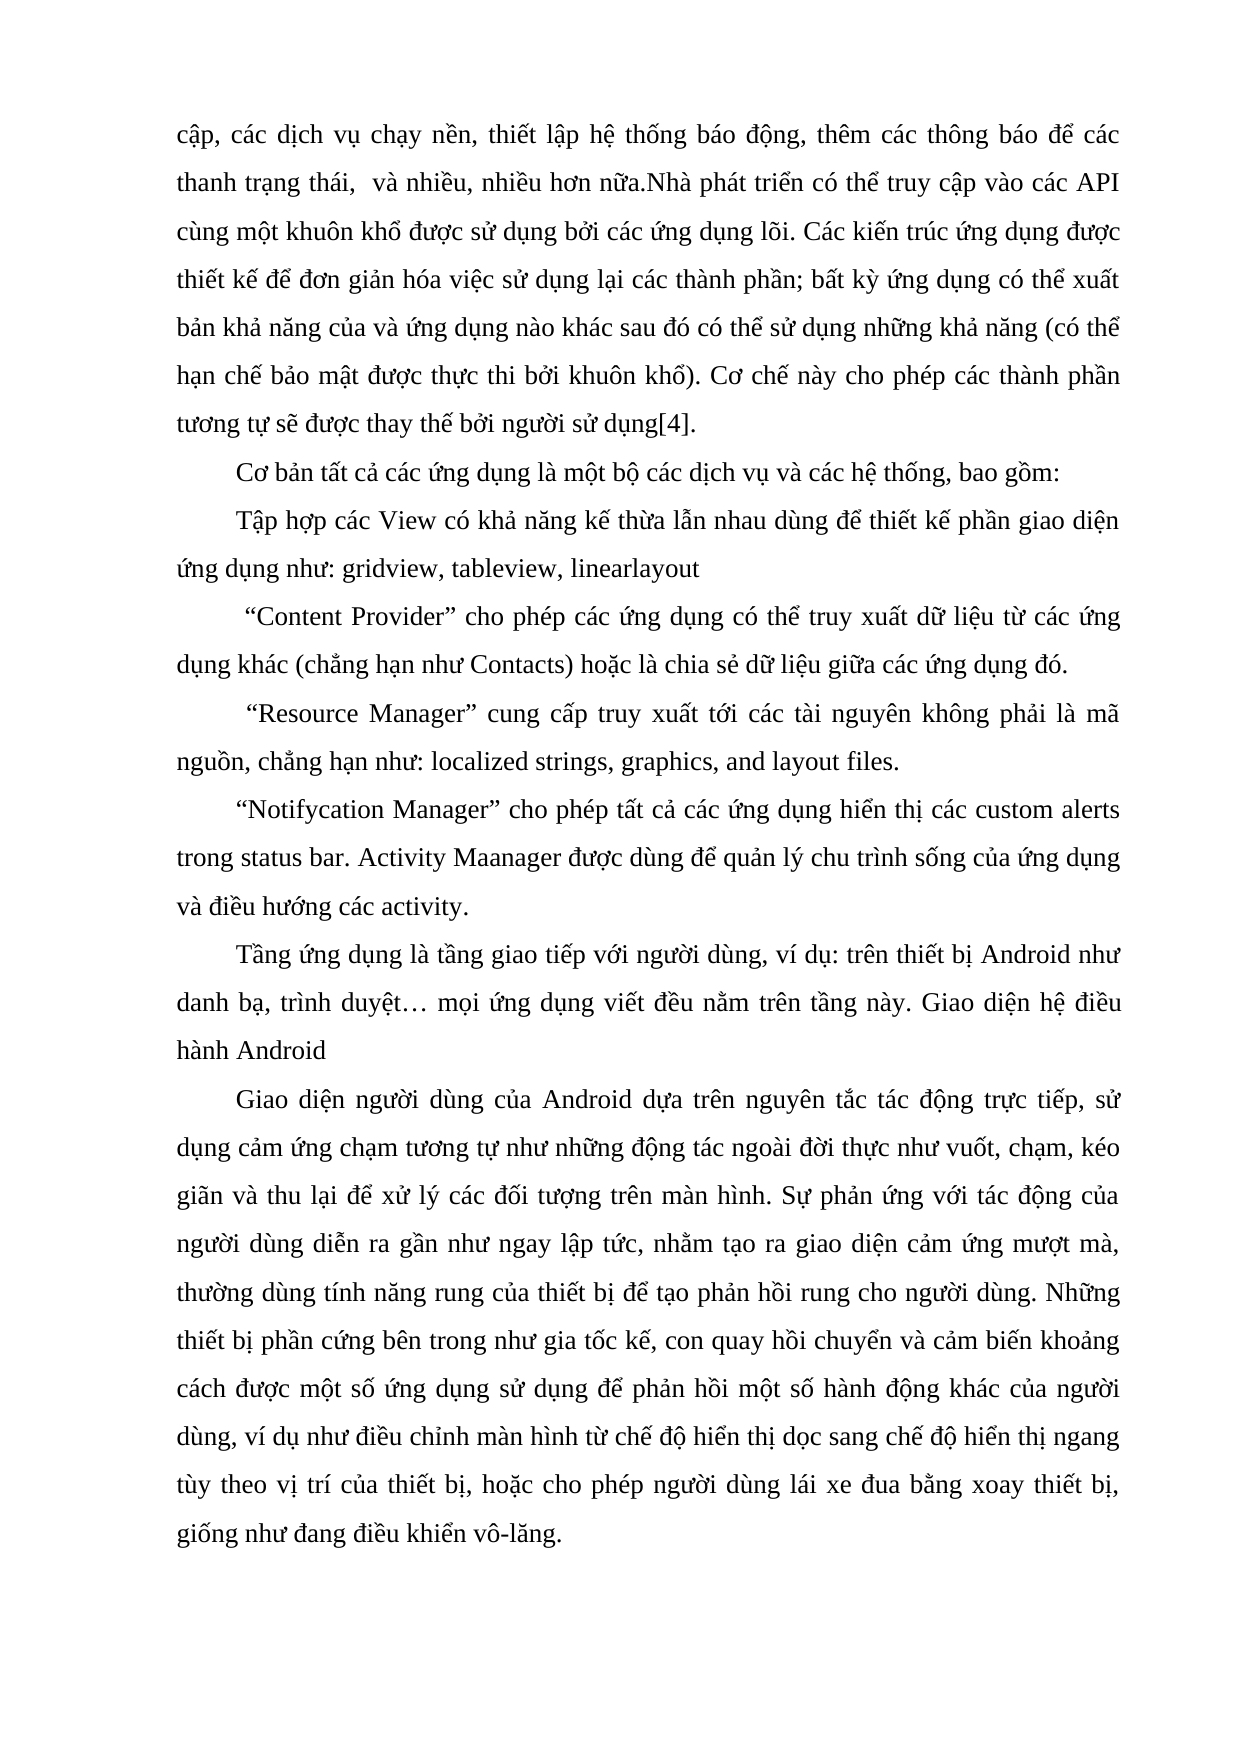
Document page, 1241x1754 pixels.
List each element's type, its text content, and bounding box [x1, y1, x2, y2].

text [176, 118, 1122, 439]
text “Notifycation Manager” cho phép tất cả các ứng dụng hiển thị các custom alerts trong status bar. Activity Maanager được dùng để quản lý chu trình sống của ứng dụng và điều hướng các activity. [176, 793, 1122, 921]
text “Resource Manager” cung cấp truy xuất tới các tài nguyên không phải là mã nguồn, chẳng hạn như: localized strings, graphics, and layout files. [176, 697, 1122, 776]
text Tập hợp các View có khả năng kế thừa lẫn nhau dùng để thiết kế phần giao diện ứng dụng như: gridview, tableview, linearlayout [176, 504, 1122, 583]
text Giao diện người dùng của Android dựa trên nguyên tắc tác động trực tiếp, sử dụng cảm ứng chạm tương tự như những động tác ngoài đời thực như vuốt, chạm, kéo giãn và thu lại để xử lý các đối tượng trên màn hình. Sự phản ứng với tác động của người dùng diễn ra gần như ngay lập tức, nhằm tạo ra giao diện cảm ứng mượt mà, thường dùng tính năng rung của thiết bị để tạo phản hồi rung cho người dùng. Những thiết bị phần cứng bên trong như gia tốc kế, con quay hồi chuyển và cảm biến khoảng cách được một số ứng dụng sử dụng để phản hồi một số hành động khác của người dùng, ví dụ như điều chỉnh màn hình từ chế độ hiển thị dọc sang chế độ hiển thị ngang tùy theo vị trí của thiết bị, hoặc cho phép người dùng lái xe đua bằng xoay thiết bị, giống như đang điều khiển vô-lăng. [176, 1083, 1122, 1548]
text Cơ bản tất cả các ứng dụng là một bộ các dịch vụ và các hệ thống, bao gồm: [176, 456, 1122, 487]
text Tầng ứng dụng là tầng giao tiếp với người dùng, ví dụ: trên thiết bị Android như danh bạ, trình duyệt… mọi ứng dụng viết đều nằm trên tầng này. Giao diện hệ điều hành Android [176, 938, 1122, 1066]
text “Content Provider” cho phép các ứng dụng có thể truy xuất dữ liệu từ các ứng dụng khác (chẳng hạn như Contacts) hoặc là chia sẻ dữ liệu giữa các ứng dụng đó. [176, 600, 1122, 680]
